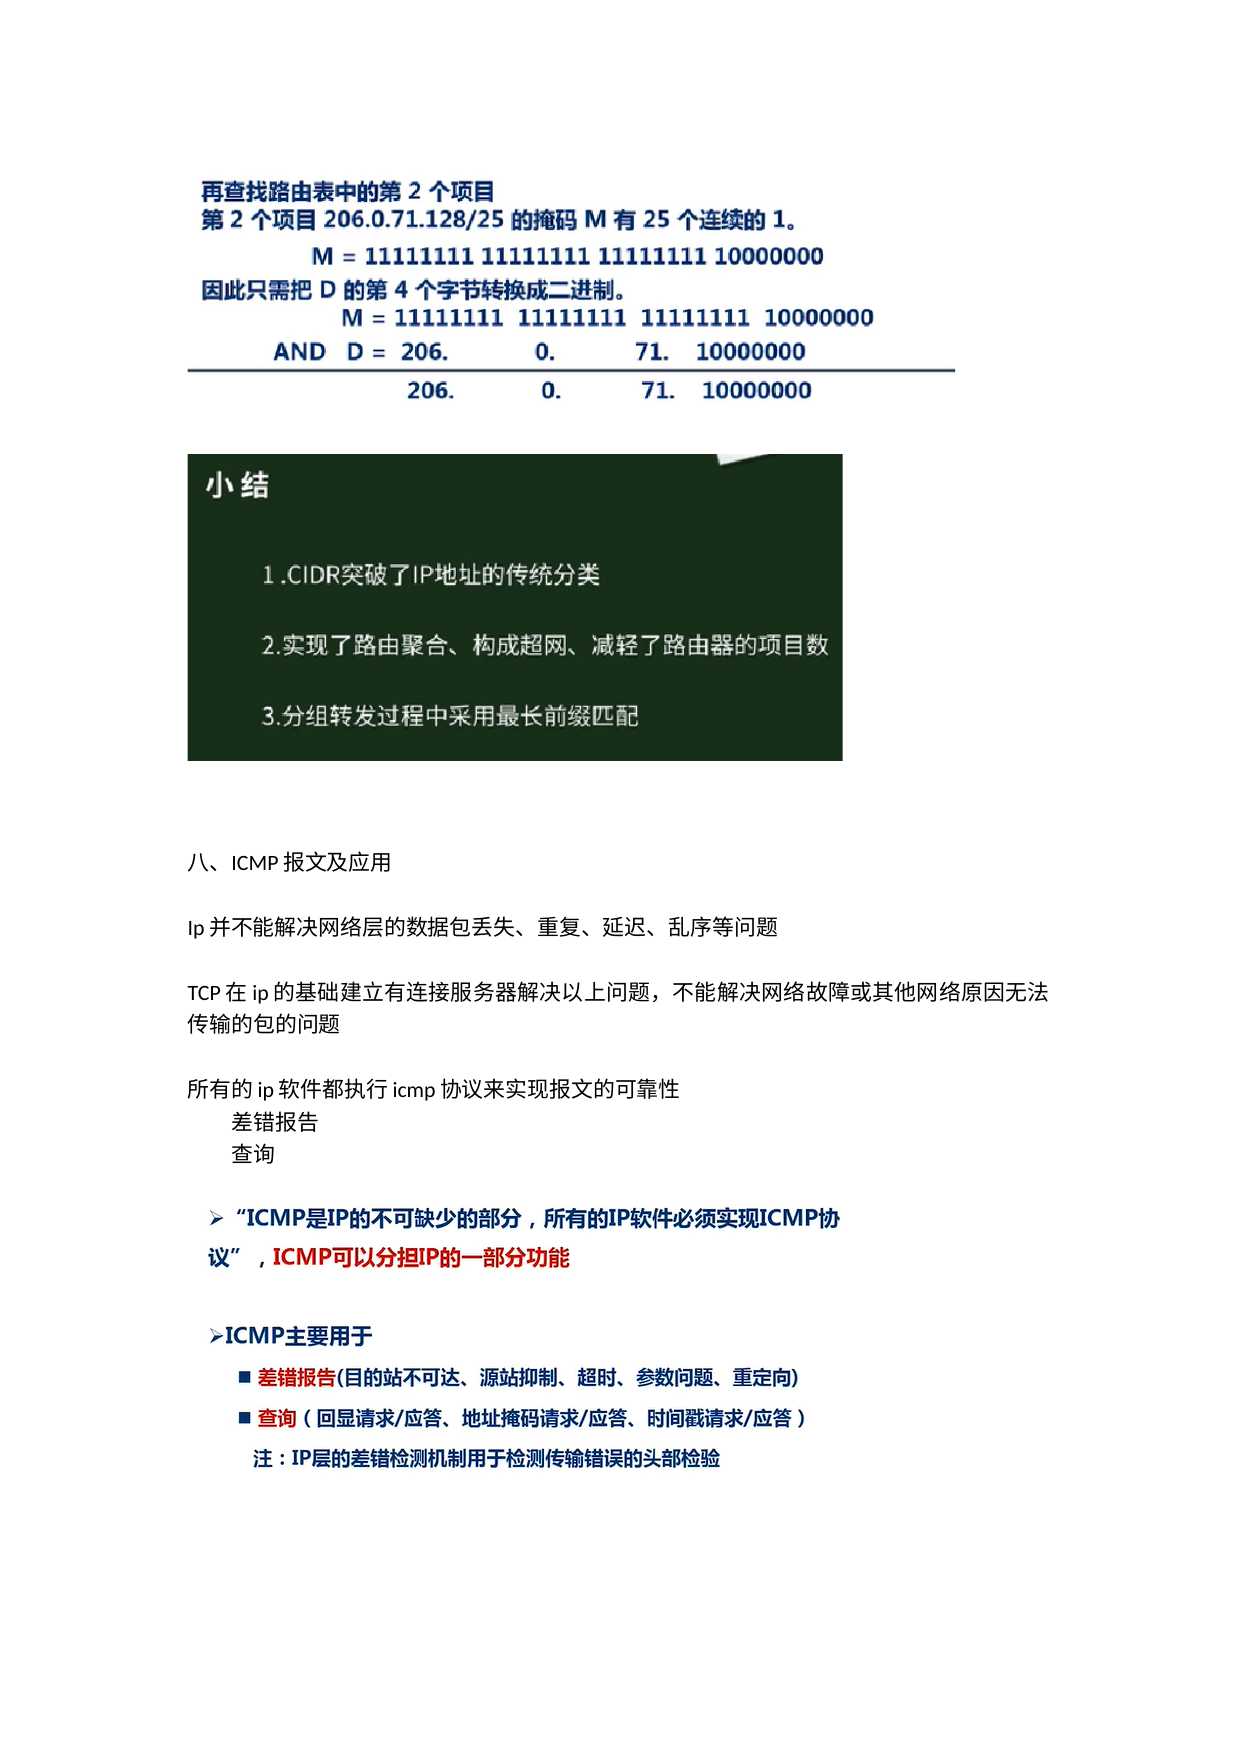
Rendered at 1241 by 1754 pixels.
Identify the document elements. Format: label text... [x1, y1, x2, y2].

list Ip并不能解决网络层的数据包丢失、重复、延迟、乱序等问题 [187, 909, 1053, 942]
list TCP在ip的基础建立有连接服务器解决以上问题，不能解决网络故障或其他网络原因无法传输的包的问题 [187, 974, 1053, 1039]
picture [187, 454, 843, 761]
list ICMP报文及应用 [187, 844, 1053, 877]
list 所有的ip软件都执行icmp协议来实现报文的可靠性 [187, 1072, 1053, 1104]
picture [187, 162, 957, 422]
list 查询 [187, 1137, 1053, 1169]
picture [187, 1202, 888, 1484]
list 差错报告 [187, 1104, 1053, 1137]
